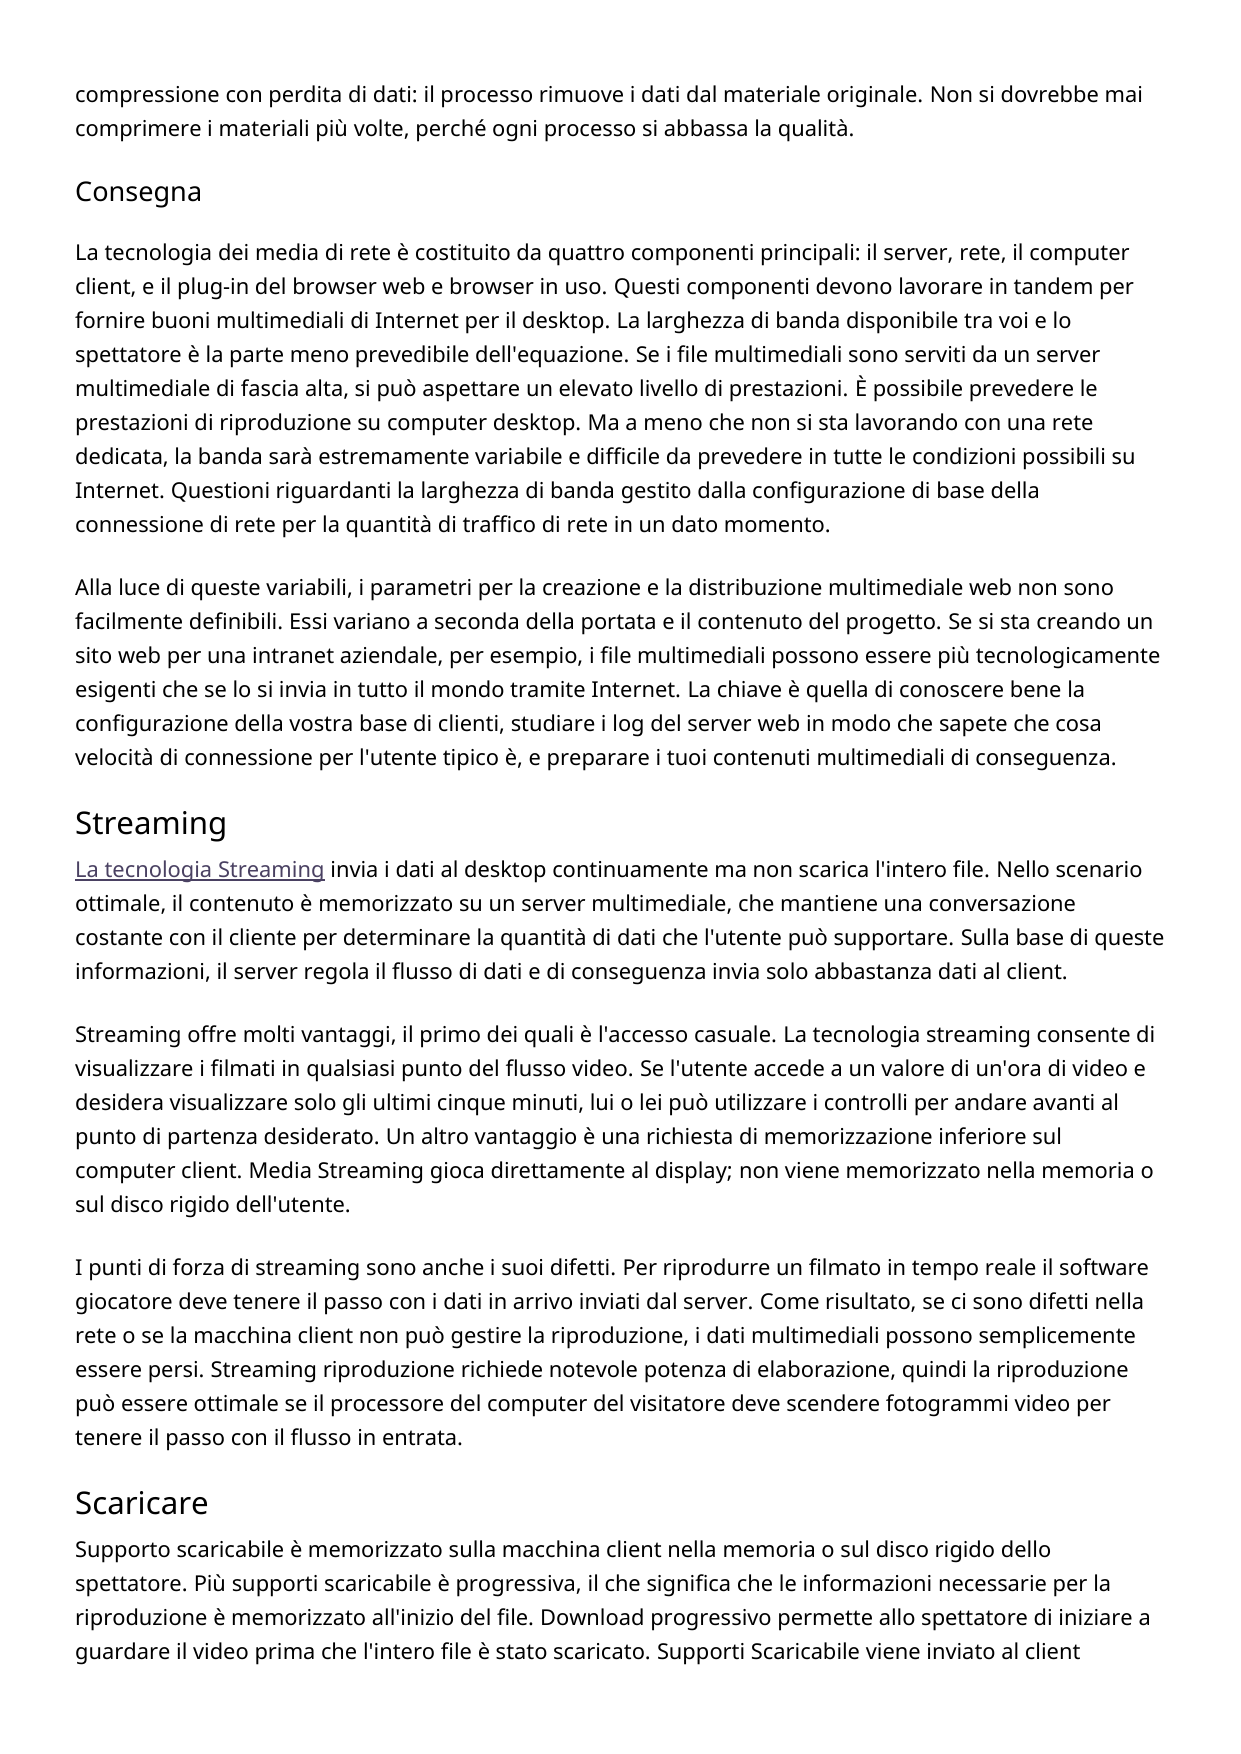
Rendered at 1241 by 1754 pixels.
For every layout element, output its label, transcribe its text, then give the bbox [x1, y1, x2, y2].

text La tecnologia Streaming invia i dati al desktop continuamente ma non scarica l'intero file. Nello scenario ottimale, il contenuto è memorizzato su un server multimediale, che mantiene una conversazione costante con il cliente per determinare la quantità di dati che l'utente può supportare. Sulla base di queste informazioni, il server regola il flusso di dati e di conseguenza invia solo abbastanza dati al client. [75, 850, 1165, 986]
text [75, 75, 1165, 143]
text La tecnologia dei media di rete è costituito da quattro componenti principali: il server, rete, il computer client, e il plug-in del browser web e browser in uso. Questi componenti devono lavorare in tandem per fornire buoni multimediali di Internet per il desktop. La larghezza di banda disponibile tra voi e lo spettatore è la parte meno prevedibile dell'equazione. Se i file multimediali sono serviti da un server multimediale di fascia alta, si può aspettare un elevato livello di prestazioni. È possibile prevedere le prestazioni di riproduzione su computer desktop. Ma a meno che non si sta lavorando con una rete dedicata, la banda sarà estremamente variabile e difficile da prevedere in tutte le condizioni possibili su Internet. Questioni riguardanti la larghezza di banda gestito dalla configurazione di base della connessione di rete per la quantità di traffico di rete in un dato momento. [75, 233, 1165, 539]
text I punti di forza di streaming sono anche i suoi difetti. Per riprodurre un filmato in tempo reale il software giocatore deve tenere il passo con i dati in arrivo inviati dal server. Come risultato, se ci sono difetti nella rete o se la macchina client non può gestire la riproduzione, i dati multimediali possono semplicemente essere persi. Streaming riproduzione richiede notevole potenza di elaborazione, quindi la riproduzione può essere ottimale se il processore del computer del visitatore deve scendere fotogrammi video per tenere il passo con il flusso in entrata. [75, 1248, 1165, 1452]
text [75, 1530, 1165, 1666]
subtitle Scaricare [75, 1481, 1165, 1523]
text Streaming offre molti vantaggi, il primo dei quali è l'accesso casuale. La tecnologia streaming consente di visualizzare i filmati in qualsiasi punto del flusso video. Se l'utente accede a un valore di un'ora di video e desidera visualizzare solo gli ultimi cinque minuti, lui o lei può utilizzare i controlli per andare avanti al punto di partenza desiderato. Un altro vantaggio è una richiesta di memorizzazione inferiore sul computer client. Media Streaming gioca direttamente al display; non viene memorizzato nella memoria o sul disco rigido dell'utente. [75, 1015, 1165, 1219]
text Alla luce di queste variabili, i parametri per la creazione e la distribuzione multimediale web non sono facilmente definibili. Essi variano a seconda della portata e il contenuto del progetto. Se si sta creando un sito web per una intranet aziendale, per esempio, i file multimediali possono essere più tecnologicamente esigenti che se lo si invia in tutto il mondo tramite Internet. La chiave è quella di conoscere bene la configurazione della vostra base di clienti, studiare i log del server web in modo che sapete che cosa velocità di connessione per l'utente tipico è, e preparare i tuoi contenuti multimediali di conseguenza. [75, 568, 1165, 772]
subtitle Consegna [75, 172, 1165, 209]
subtitle Streaming [75, 801, 1165, 843]
